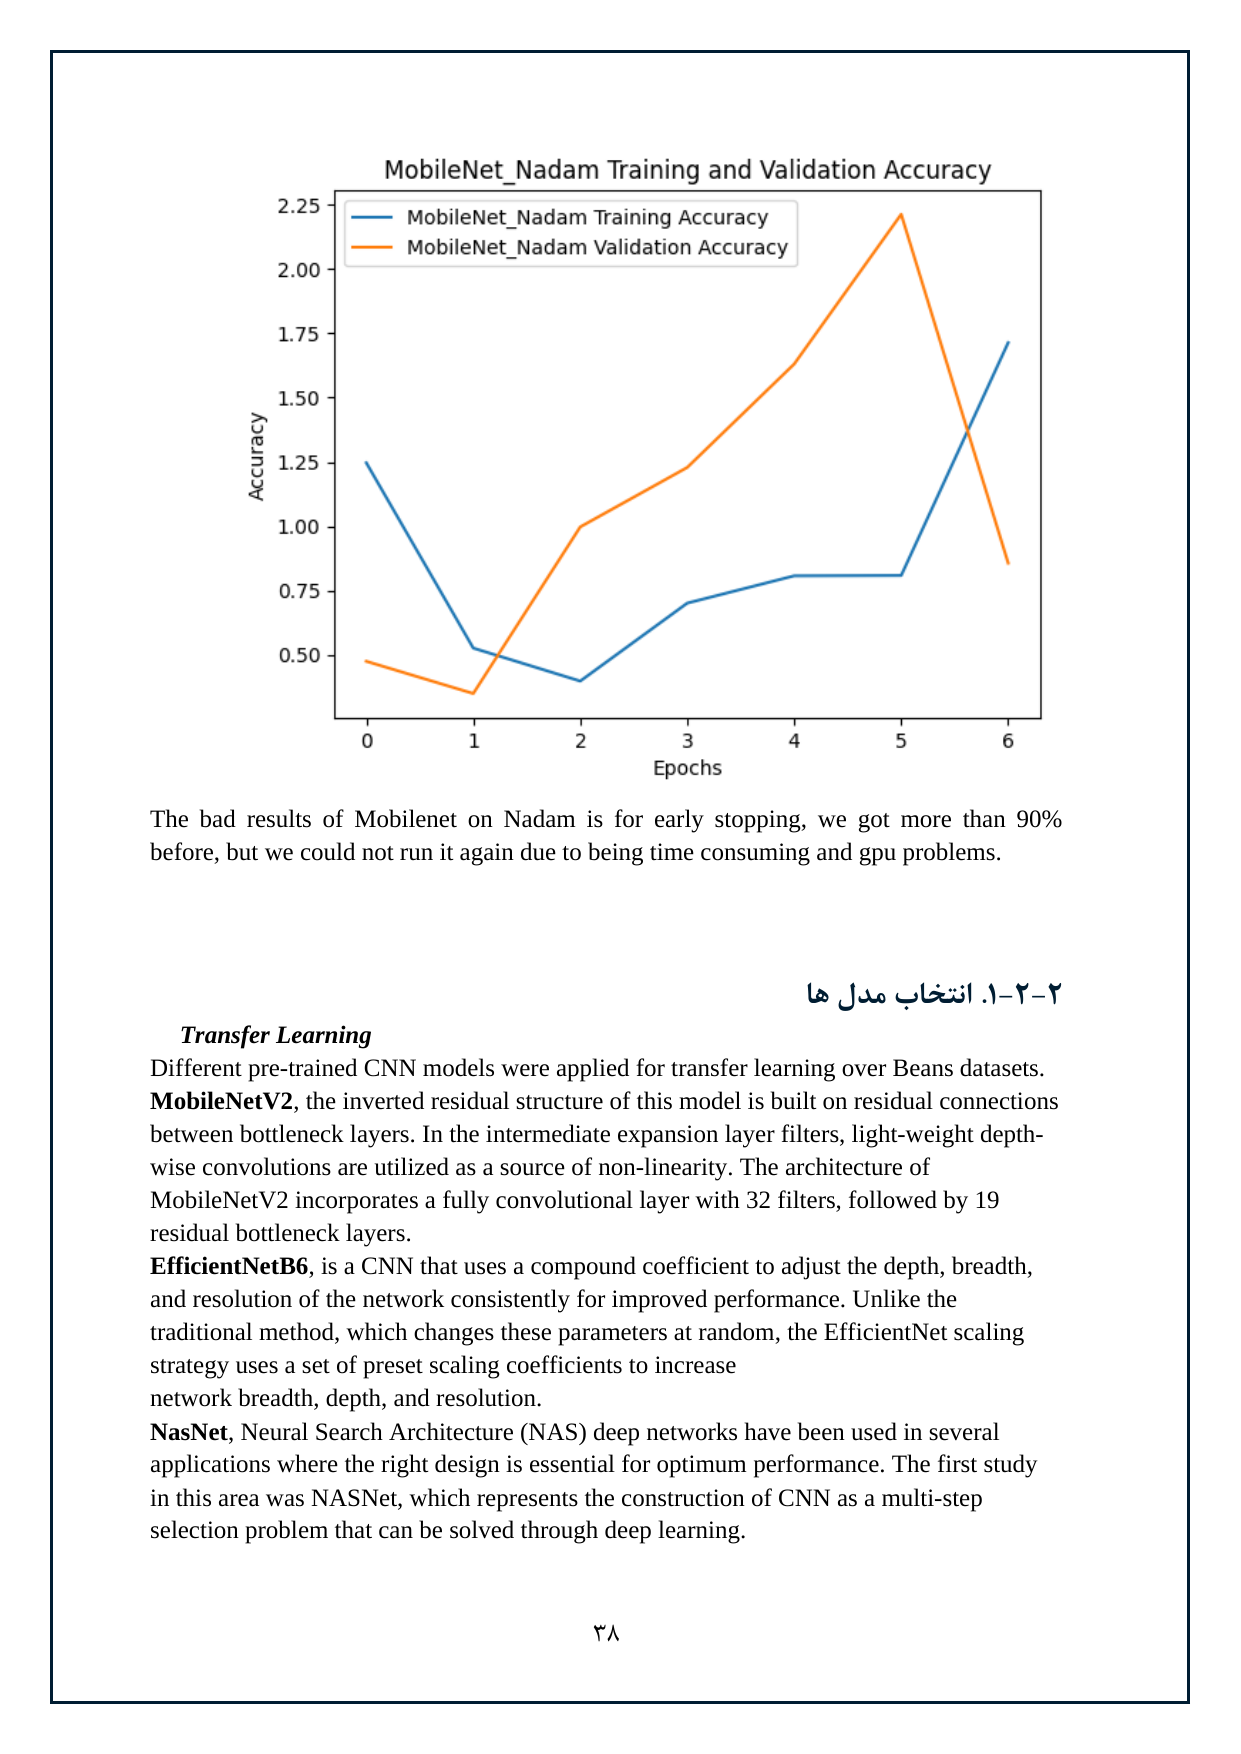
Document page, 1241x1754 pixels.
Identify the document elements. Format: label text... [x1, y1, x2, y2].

picture [239, 150, 1049, 788]
text Transfer Learning Different pre-trained CNN models were applied for transfer learning over Beans datasets. MobileNetV2, the inverted residual structure of this model is built on residual connections between bottleneck layers. In the intermediate expansion layer filters, light-weight depth-wise convolutions are utilized as a source of non-linearity. The architecture of MobileNetV2 incorporates a fully convolutional layer with 32 filters, followed by 19 residual bottleneck layers. EfficientNetB6, is a CNN that uses a compound coefficient to adjust the depth, breadth, and resolution of the network consistently for improved performance. Unlike the traditional method, which changes these parameters at random, the EfficientNet scaling strategy uses a set of preset scaling coefficients to increase network breadth, depth, and resolution. NasNet, Neural Search Architecture (NAS) deep networks have been used in several applications where the right design is essential for optimum performance. The first study in this area was NASNet, which represents the construction of CNN as a multi-step selection problem that can be solved through deep learning. [150, 1020, 1063, 1544]
subtitle ۱-۲-۲. انتخاب مدل ها [150, 982, 1063, 1015]
text The bad results of Mobilenet on Nadam is for early stopping, we got more than 90% before, but we could not run it again due to being time consuming and gpu problems. [150, 804, 1063, 866]
